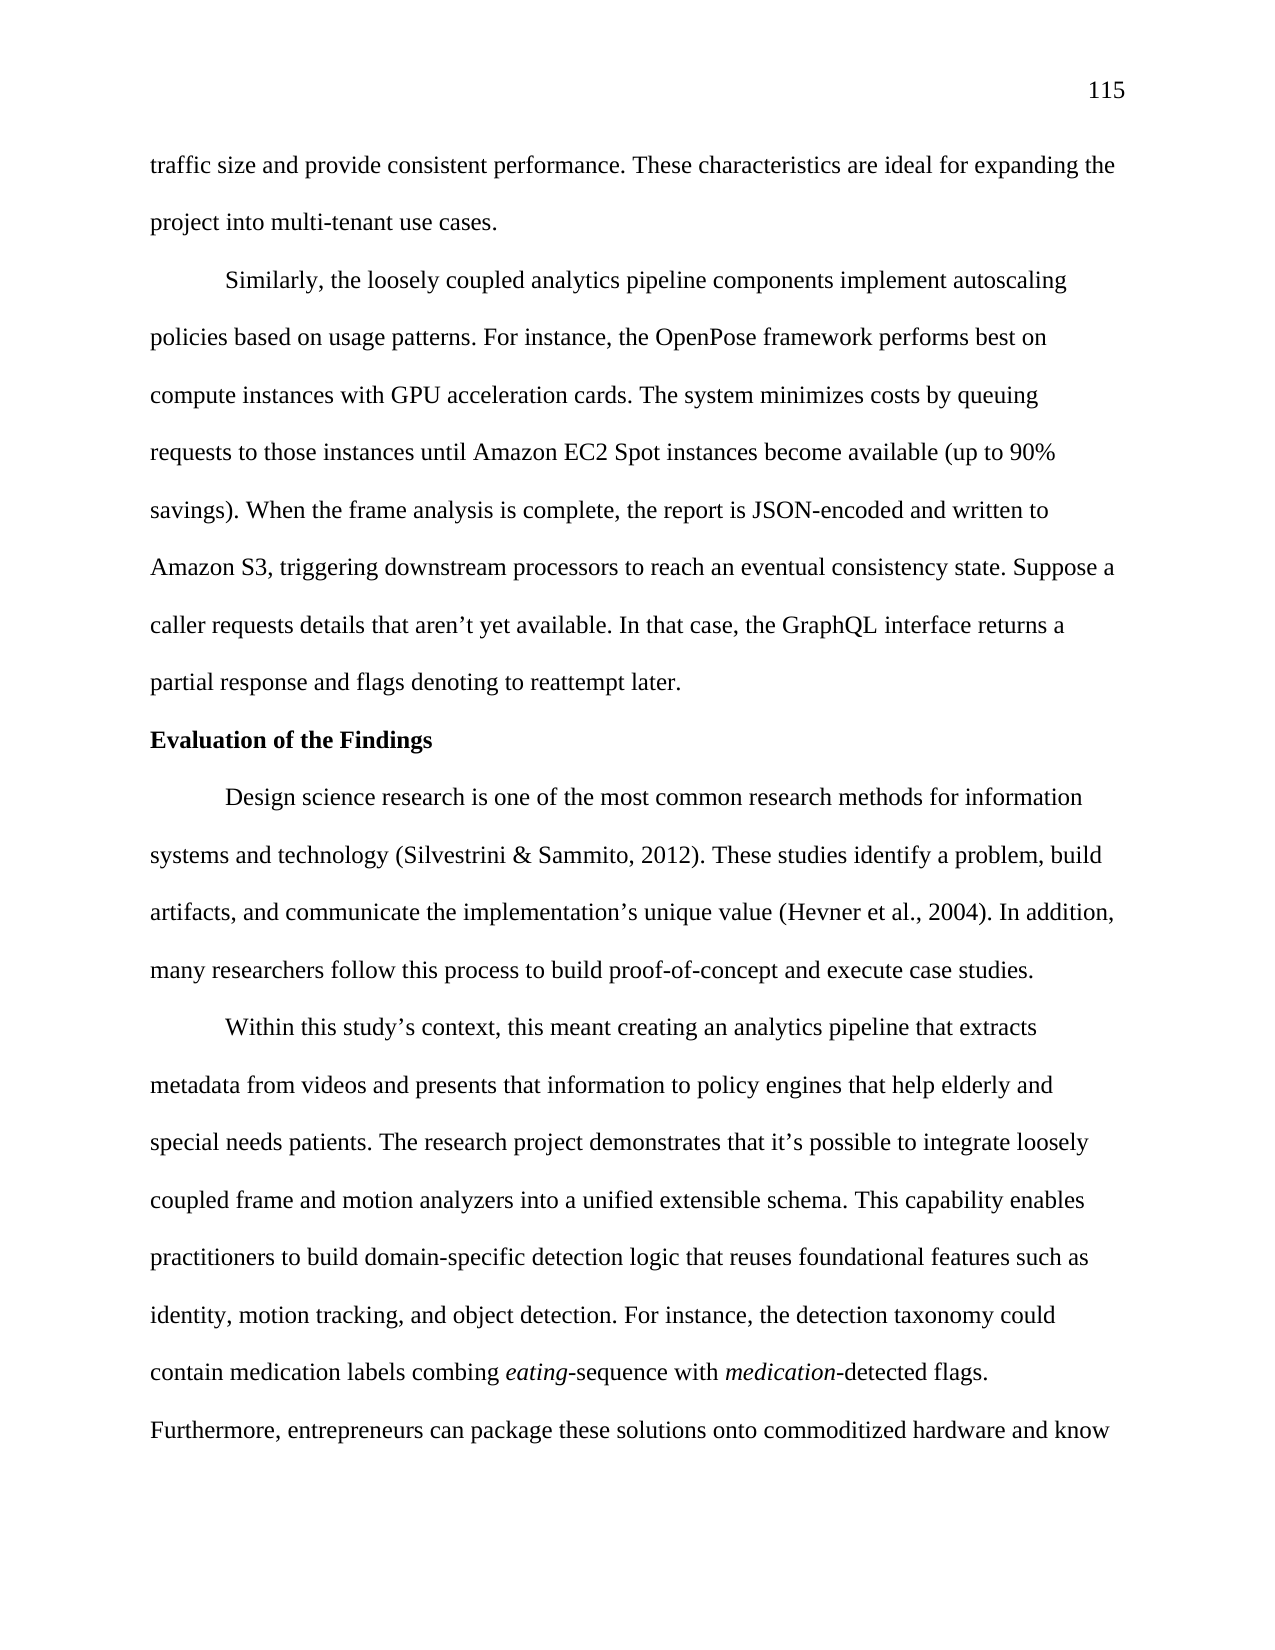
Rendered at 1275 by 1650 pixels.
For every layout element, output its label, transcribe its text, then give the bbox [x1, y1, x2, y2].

subtitle Evaluation of the Findings [150, 725, 1125, 754]
text Similarly, the loosely coupled analytics pipeline components implement autoscaling policies based on usage patterns. For instance, the OpenPose framework performs best on compute instances with GPU acceleration cards. The system minimizes costs by queuing requests to those instances until Amazon EC2 Spot instances become available (up to 90% savings). When the frame analysis is complete, the report is JSON-encoded and written to Amazon S3, triggering downstream processors to reach an eventual consistency state. Suppose a caller requests details that aren’t yet available. In that case, the GraphQL interface returns a partial response and flags denoting to reattempt later. [150, 265, 1125, 696]
text Design science research is one of the most common research methods for information systems and technology . These studies identify a problem, build artifacts, and communicate the implementation’s unique value (Hevner et al., 2004). In addition, many researchers follow this process to build proof-of-concept and execute case studies. [150, 782, 1125, 984]
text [150, 150, 1125, 236]
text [150, 1012, 1125, 1444]
